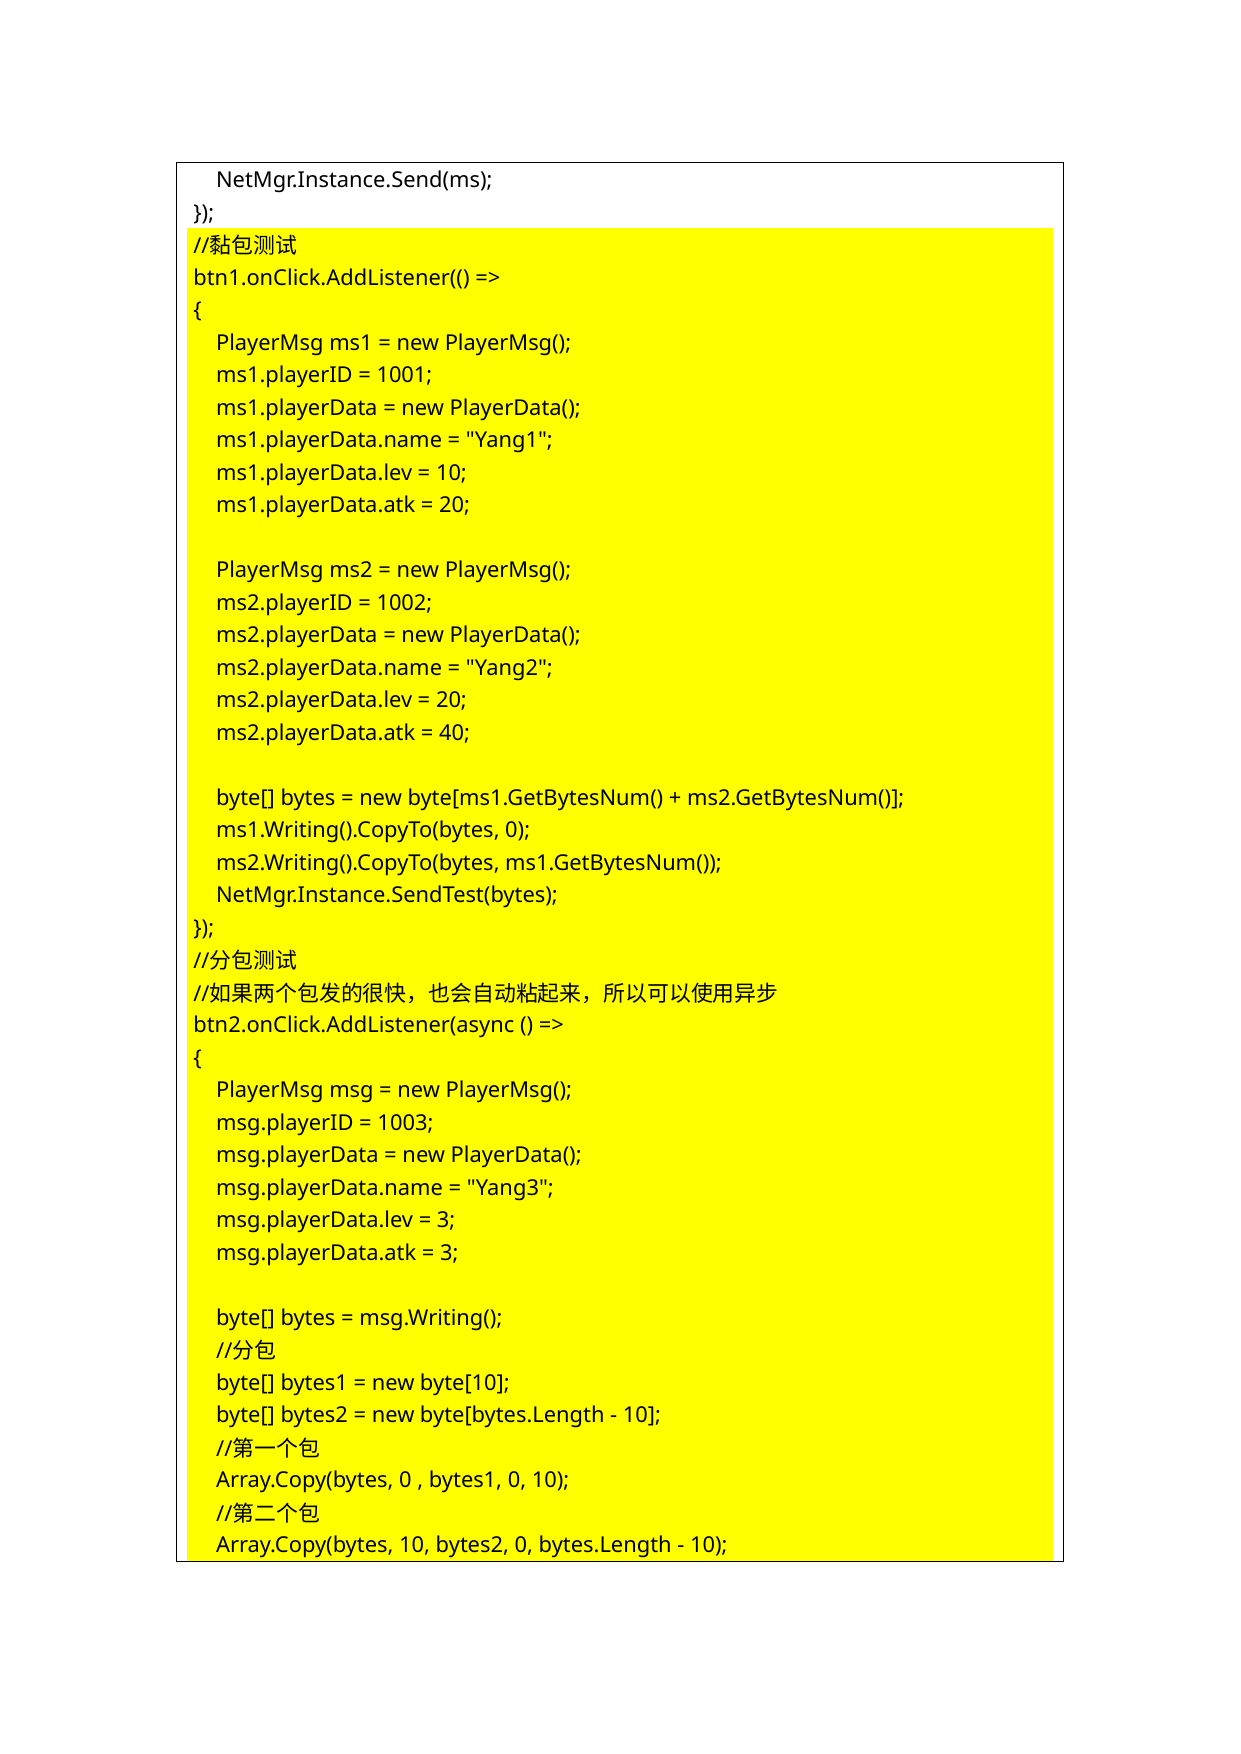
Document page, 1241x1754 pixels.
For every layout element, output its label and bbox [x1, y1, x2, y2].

table_header [177, 163, 1063, 1561]
